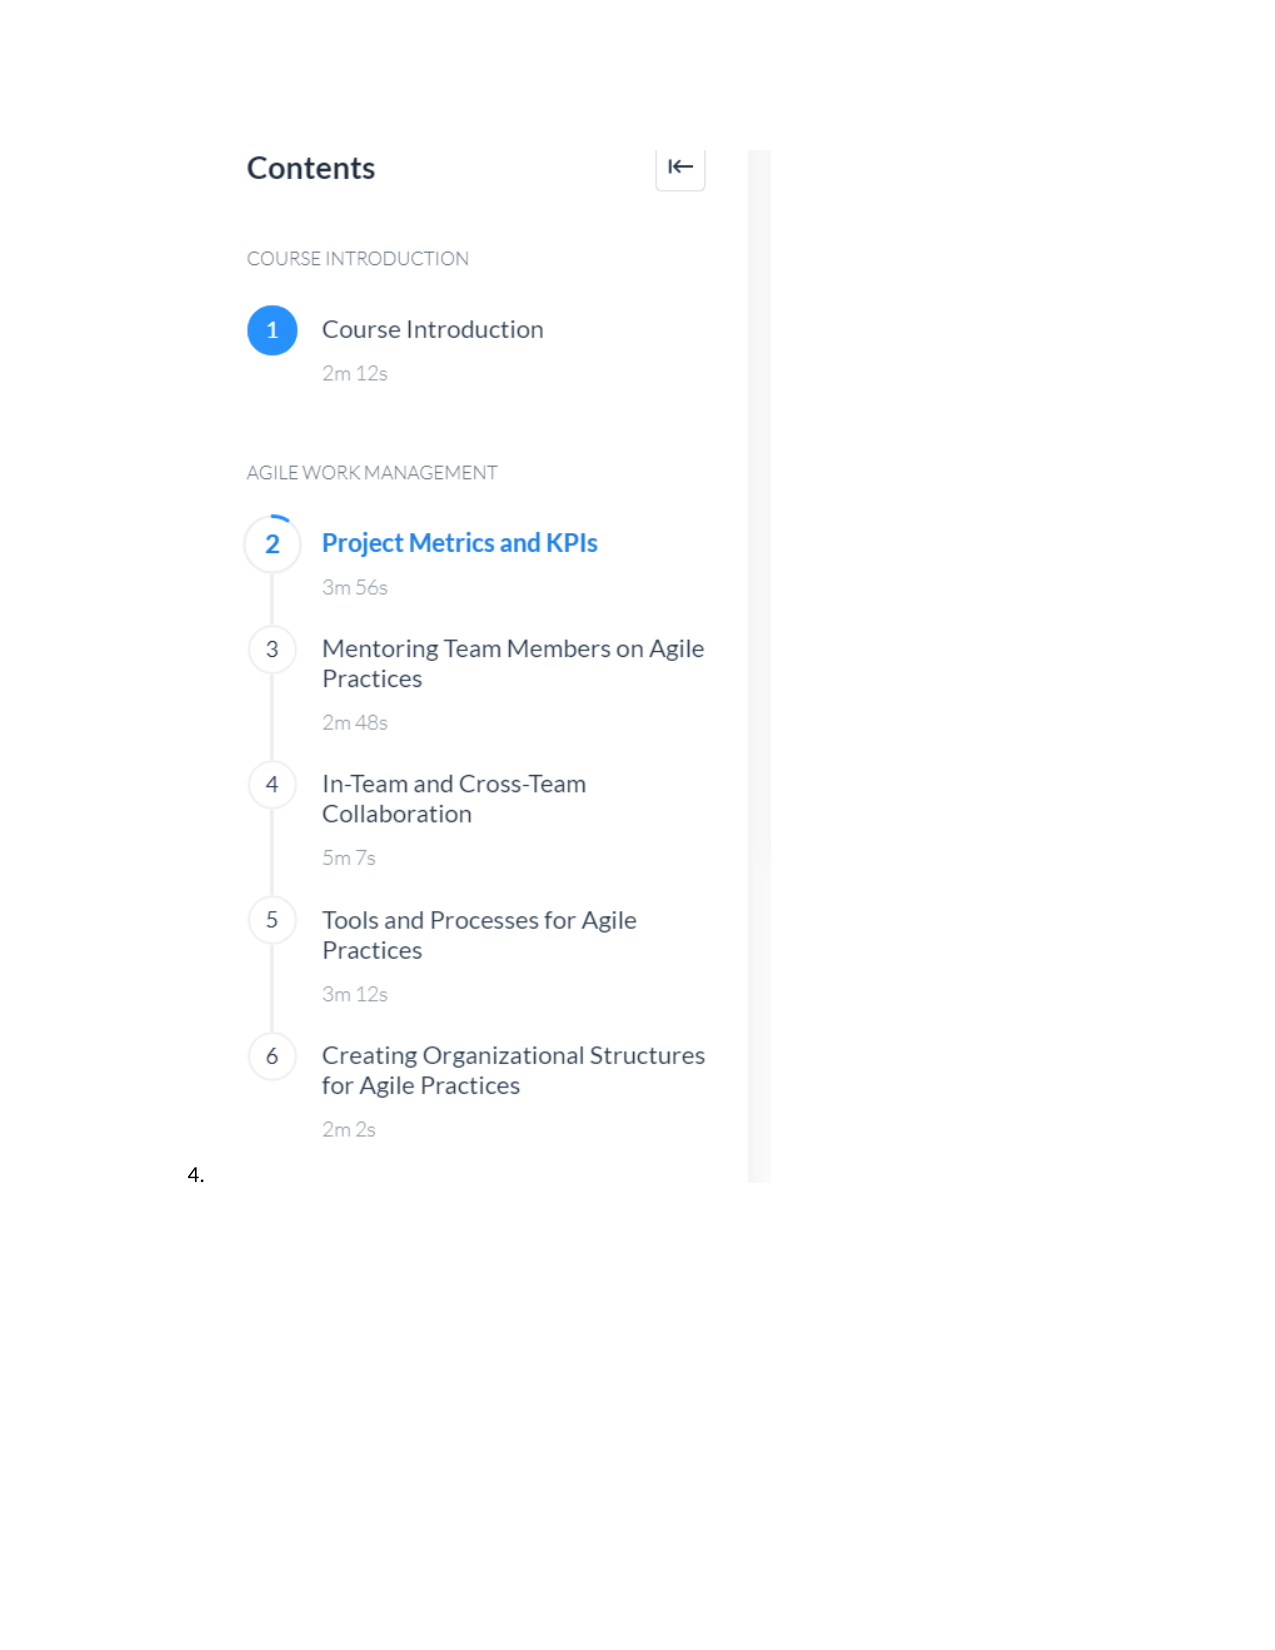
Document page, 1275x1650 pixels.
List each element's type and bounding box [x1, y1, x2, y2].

picture [225, 150, 772, 1183]
